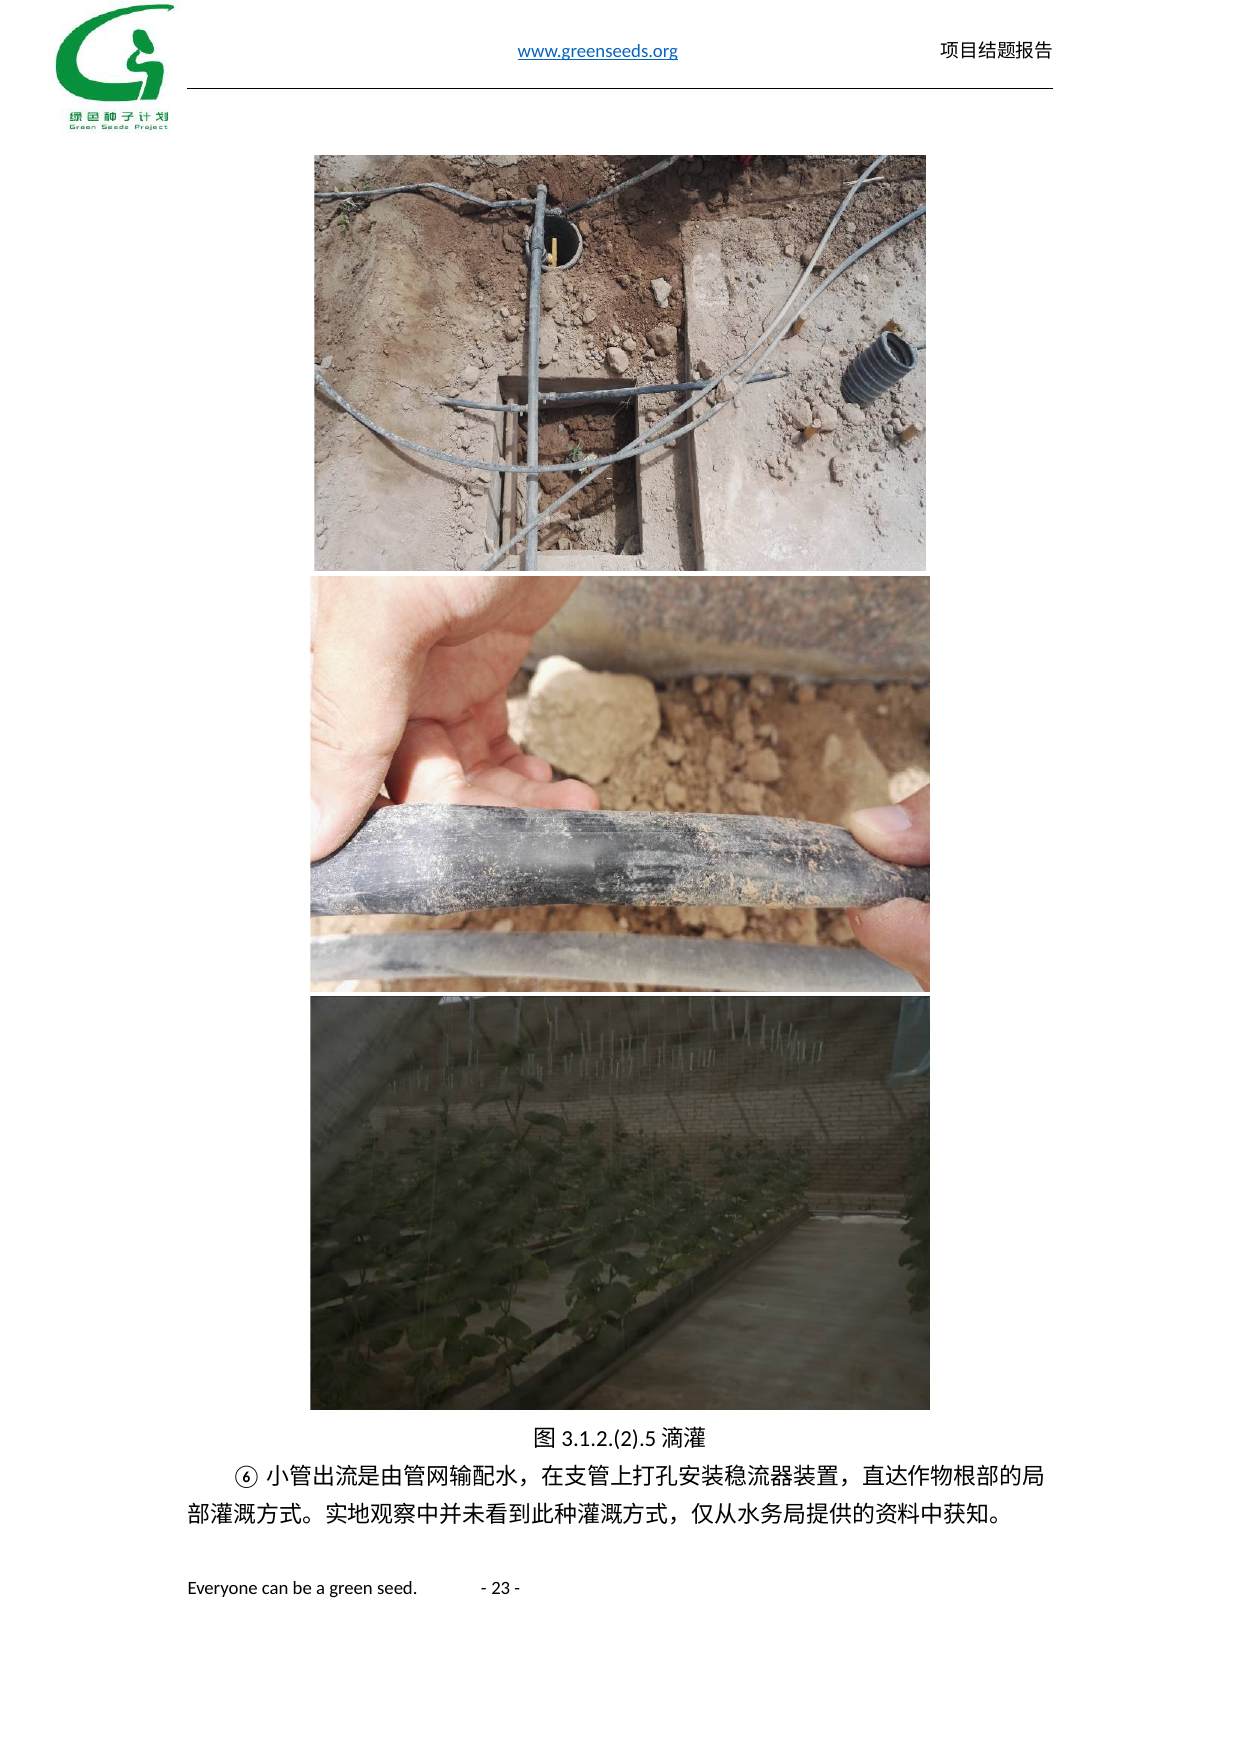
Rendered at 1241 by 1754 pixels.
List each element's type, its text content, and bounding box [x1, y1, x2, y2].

text ⑥小管出流是由管网输配水，在支管上打孔安装稳流器装置，直达作物根部的局部灌溉方式。实地观察中并未看到此种灌溉方式，仅从水务局提供的资料中获知。 [187, 1456, 1053, 1532]
picture [310, 576, 930, 992]
picture [314, 155, 926, 571]
text 图3.1.2.(2).5滴灌 [187, 1417, 1053, 1456]
picture [47, 0, 188, 134]
picture [310, 996, 930, 1410]
